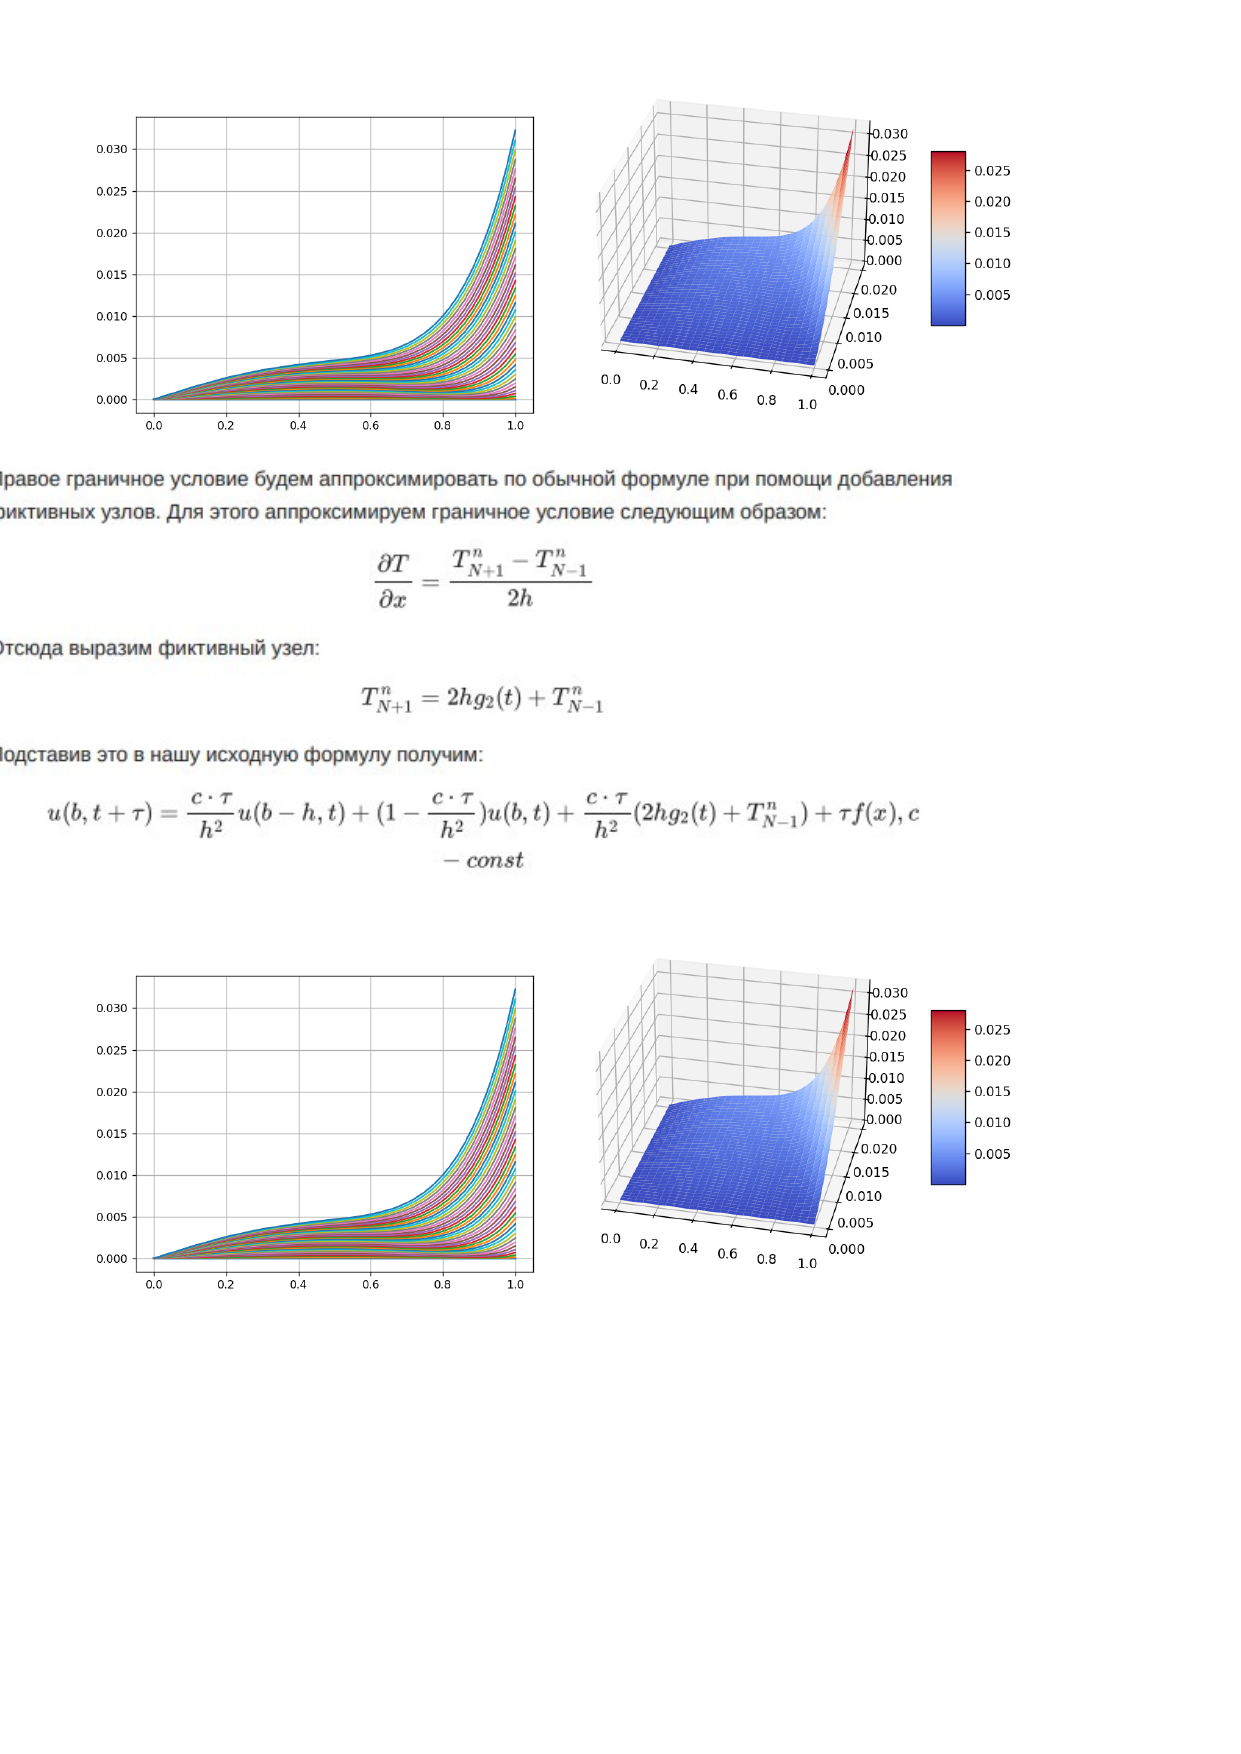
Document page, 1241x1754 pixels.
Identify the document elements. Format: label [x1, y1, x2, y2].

picture [553, 921, 1038, 1301]
picture [87, 954, 549, 1301]
picture [87, 62, 1038, 464]
picture [0, 467, 1013, 888]
